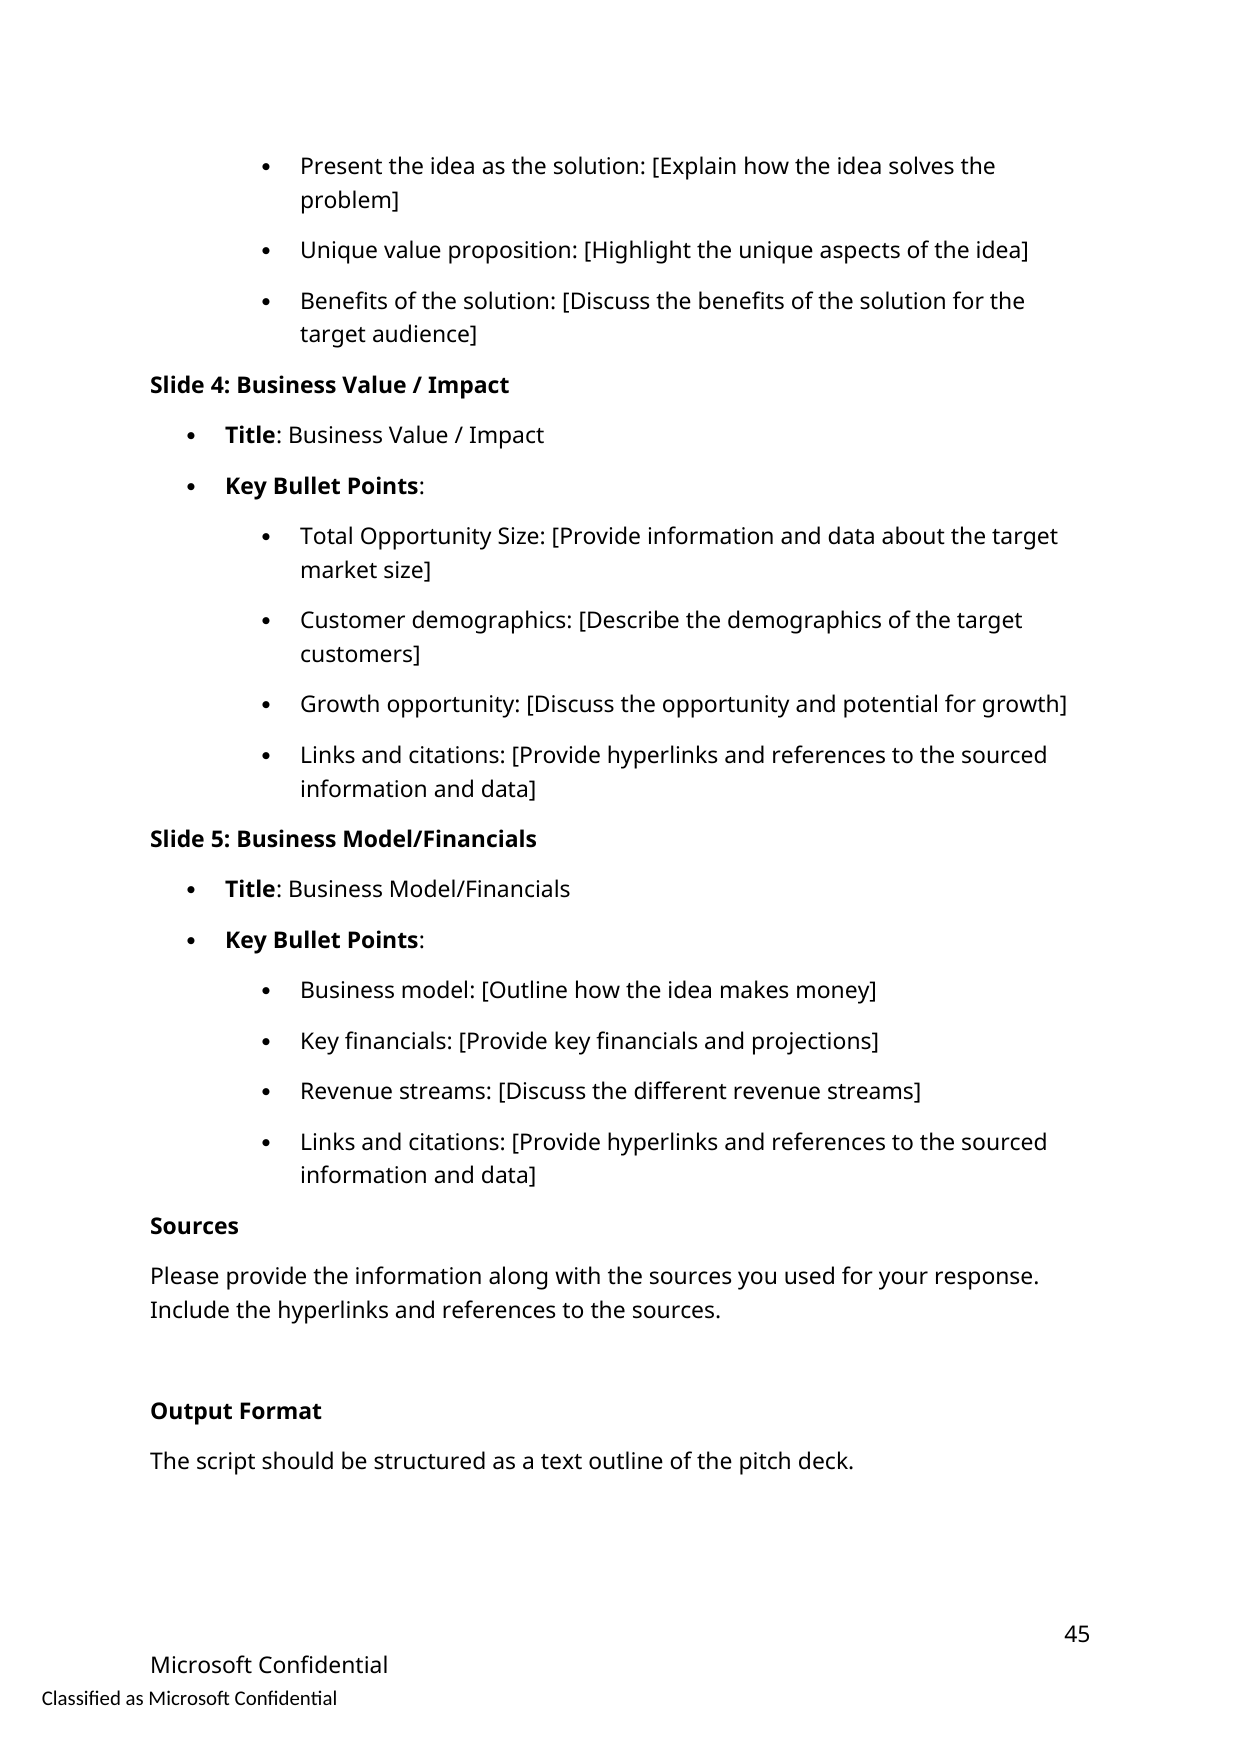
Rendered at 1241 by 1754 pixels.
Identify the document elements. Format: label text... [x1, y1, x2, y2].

text Please provide the information along with the sources you used for your response. Include the hyperlinks and references to the sources. [150, 1260, 1090, 1325]
list Title: Business Value / Impact [187, 419, 1090, 450]
text The script should be structured as a text outline of the pitch deck. [150, 1445, 1090, 1476]
list Key financials: [Provide key financials and projections] [262, 1024, 1090, 1056]
list Total Opportunity Size: [Provide information and data about the target market size] [262, 520, 1090, 585]
list Key Bullet Points: [187, 924, 1090, 955]
text Output Format [150, 1394, 1090, 1426]
text Sources [150, 1209, 1090, 1241]
list Links and citations: [Provide hyperlinks and references to the sourced information and data] [262, 739, 1090, 804]
list Benefits of the solution: [Discuss the benefits of the solution for the target audience] [262, 284, 1090, 349]
list Revenue streams: [Discuss the different revenue streams] [262, 1075, 1090, 1106]
text Slide 5: Business Model/Financials [150, 823, 1090, 854]
list Customer demographics: [Describe the demographics of the target customers] [262, 604, 1090, 669]
list Key Bullet Points: [187, 469, 1090, 501]
list Links and citations: [Provide hyperlinks and references to the sourced information and data] [262, 1125, 1090, 1190]
list Growth opportunity: [Discuss the opportunity and potential for growth] [262, 688, 1090, 719]
list Unique value proposition: [Highlight the unique aspects of the idea] [262, 234, 1090, 265]
list Business model: [Outline how the idea makes money] [262, 974, 1090, 1005]
text Slide 4: Business Value / Impact [150, 369, 1090, 400]
list Present the idea as the solution: [Explain how the idea solves the problem] [262, 150, 1090, 215]
list Title: Business Model/Financials [187, 873, 1090, 904]
